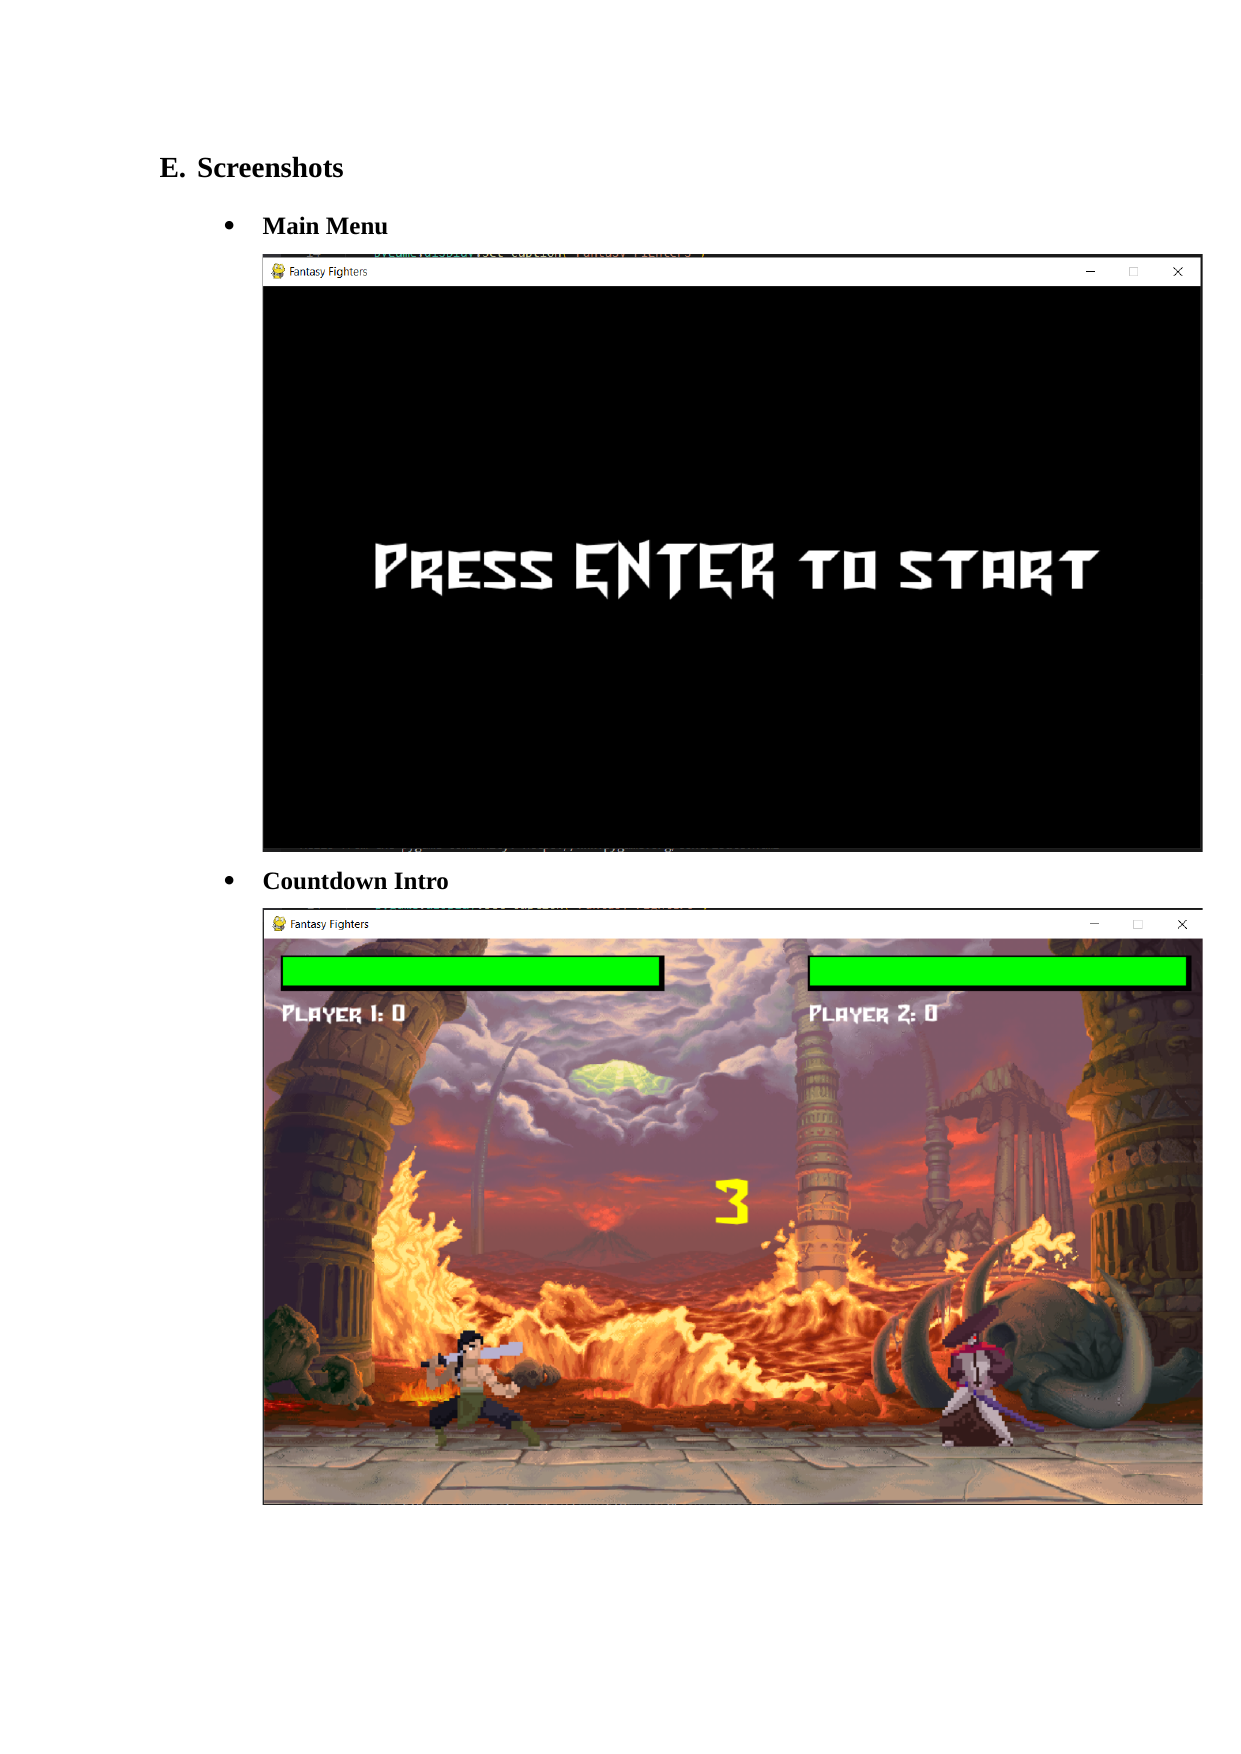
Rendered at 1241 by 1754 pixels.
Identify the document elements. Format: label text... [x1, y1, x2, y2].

picture [262, 254, 1203, 852]
picture [262, 908, 1203, 1505]
subtitle Screenshots [159, 150, 1090, 183]
